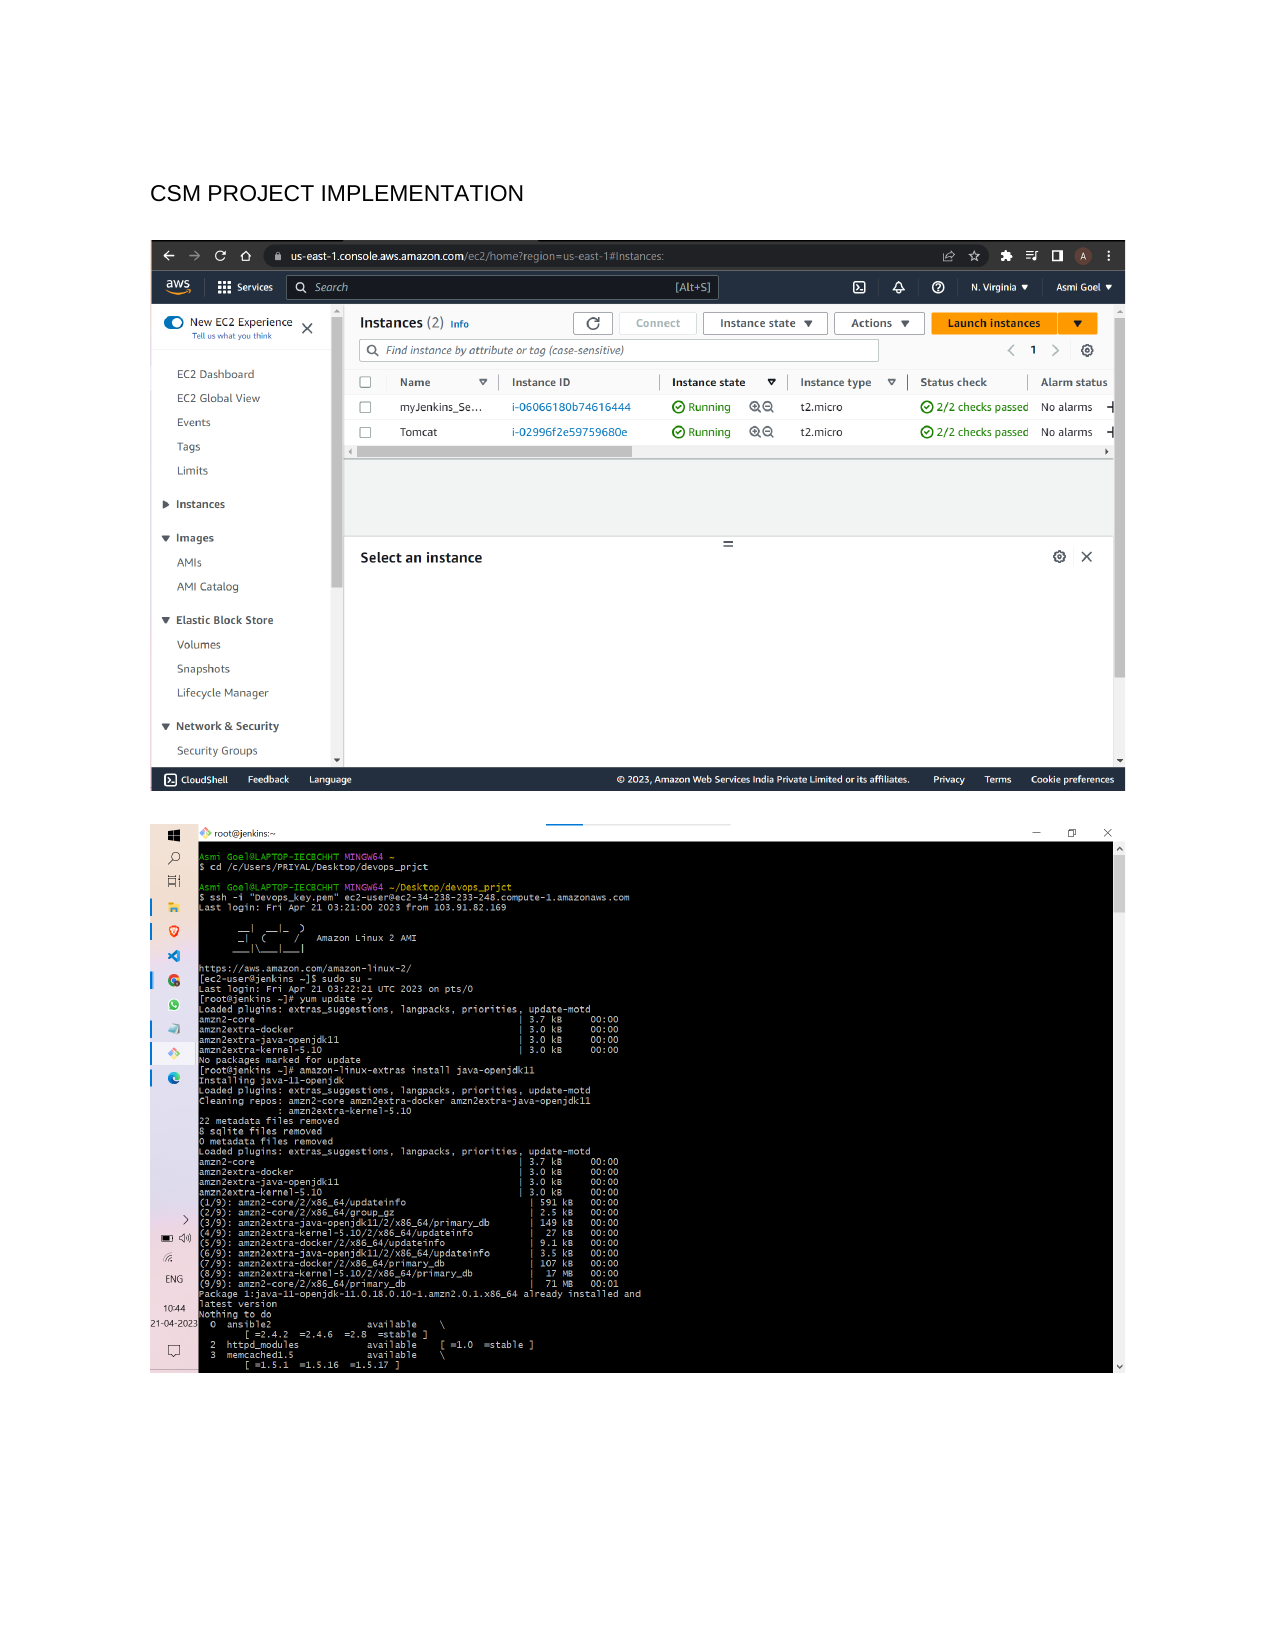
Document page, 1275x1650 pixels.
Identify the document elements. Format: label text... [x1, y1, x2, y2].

picture [150, 824, 1125, 1373]
picture [150, 240, 1125, 791]
text CSM PROJECT IMPLEMENTATION [150, 180, 1125, 207]
